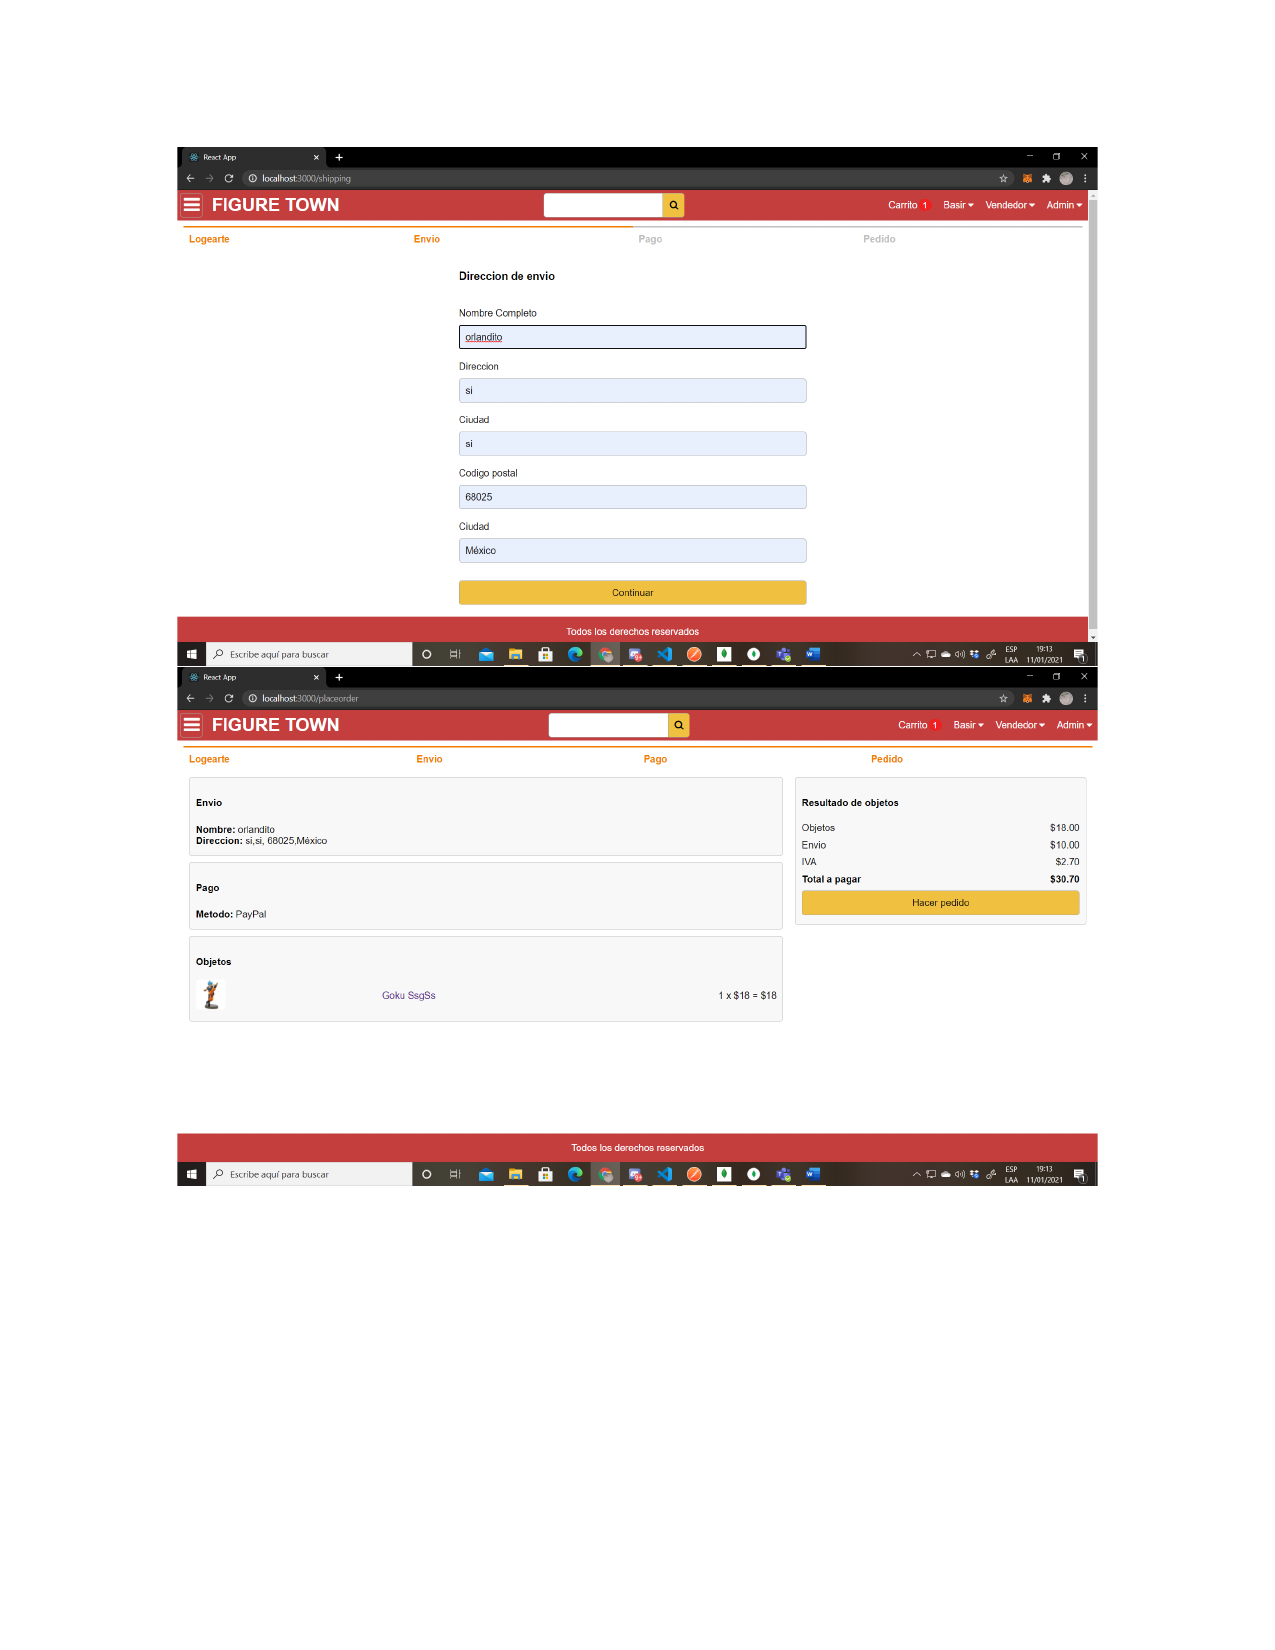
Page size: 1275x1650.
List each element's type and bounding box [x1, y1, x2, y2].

picture [177, 147, 1098, 666]
picture [177, 667, 1098, 1186]
